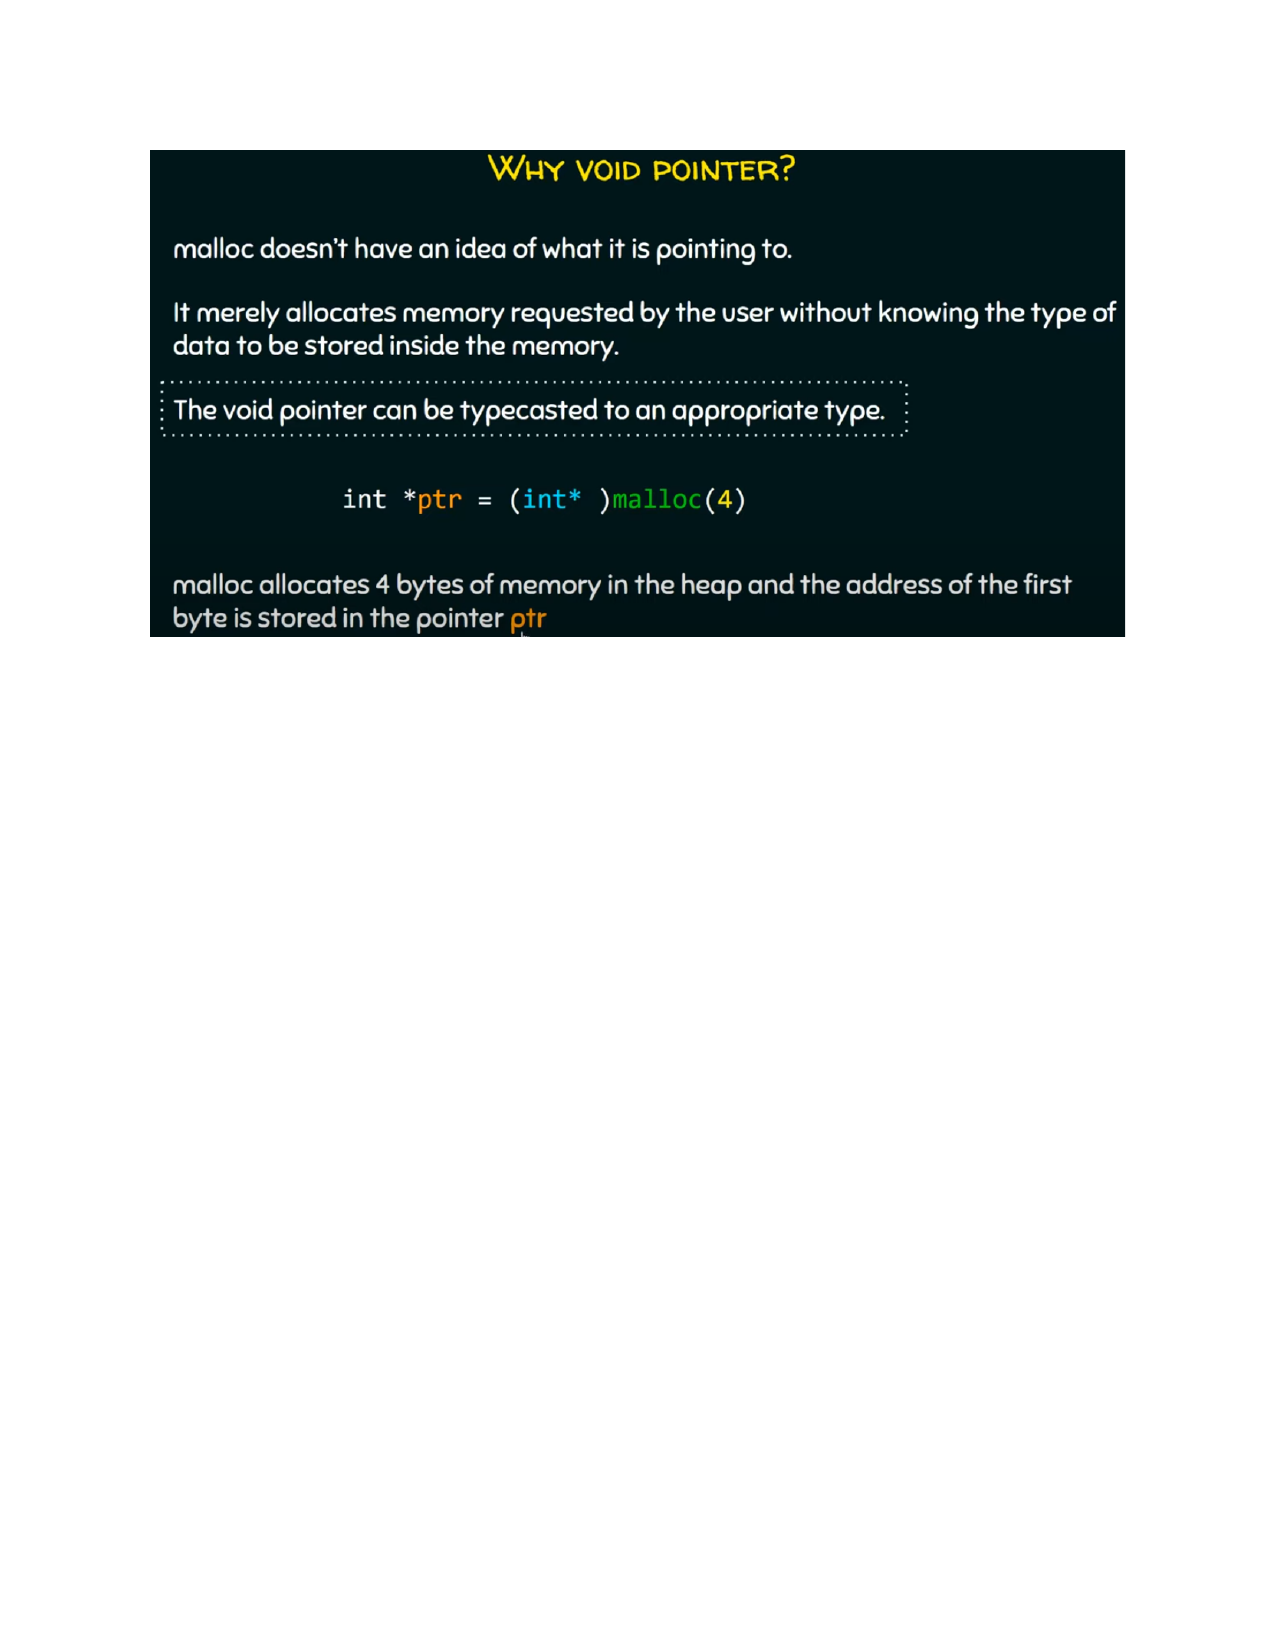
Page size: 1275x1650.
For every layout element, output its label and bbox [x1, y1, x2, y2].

picture [150, 150, 1125, 637]
